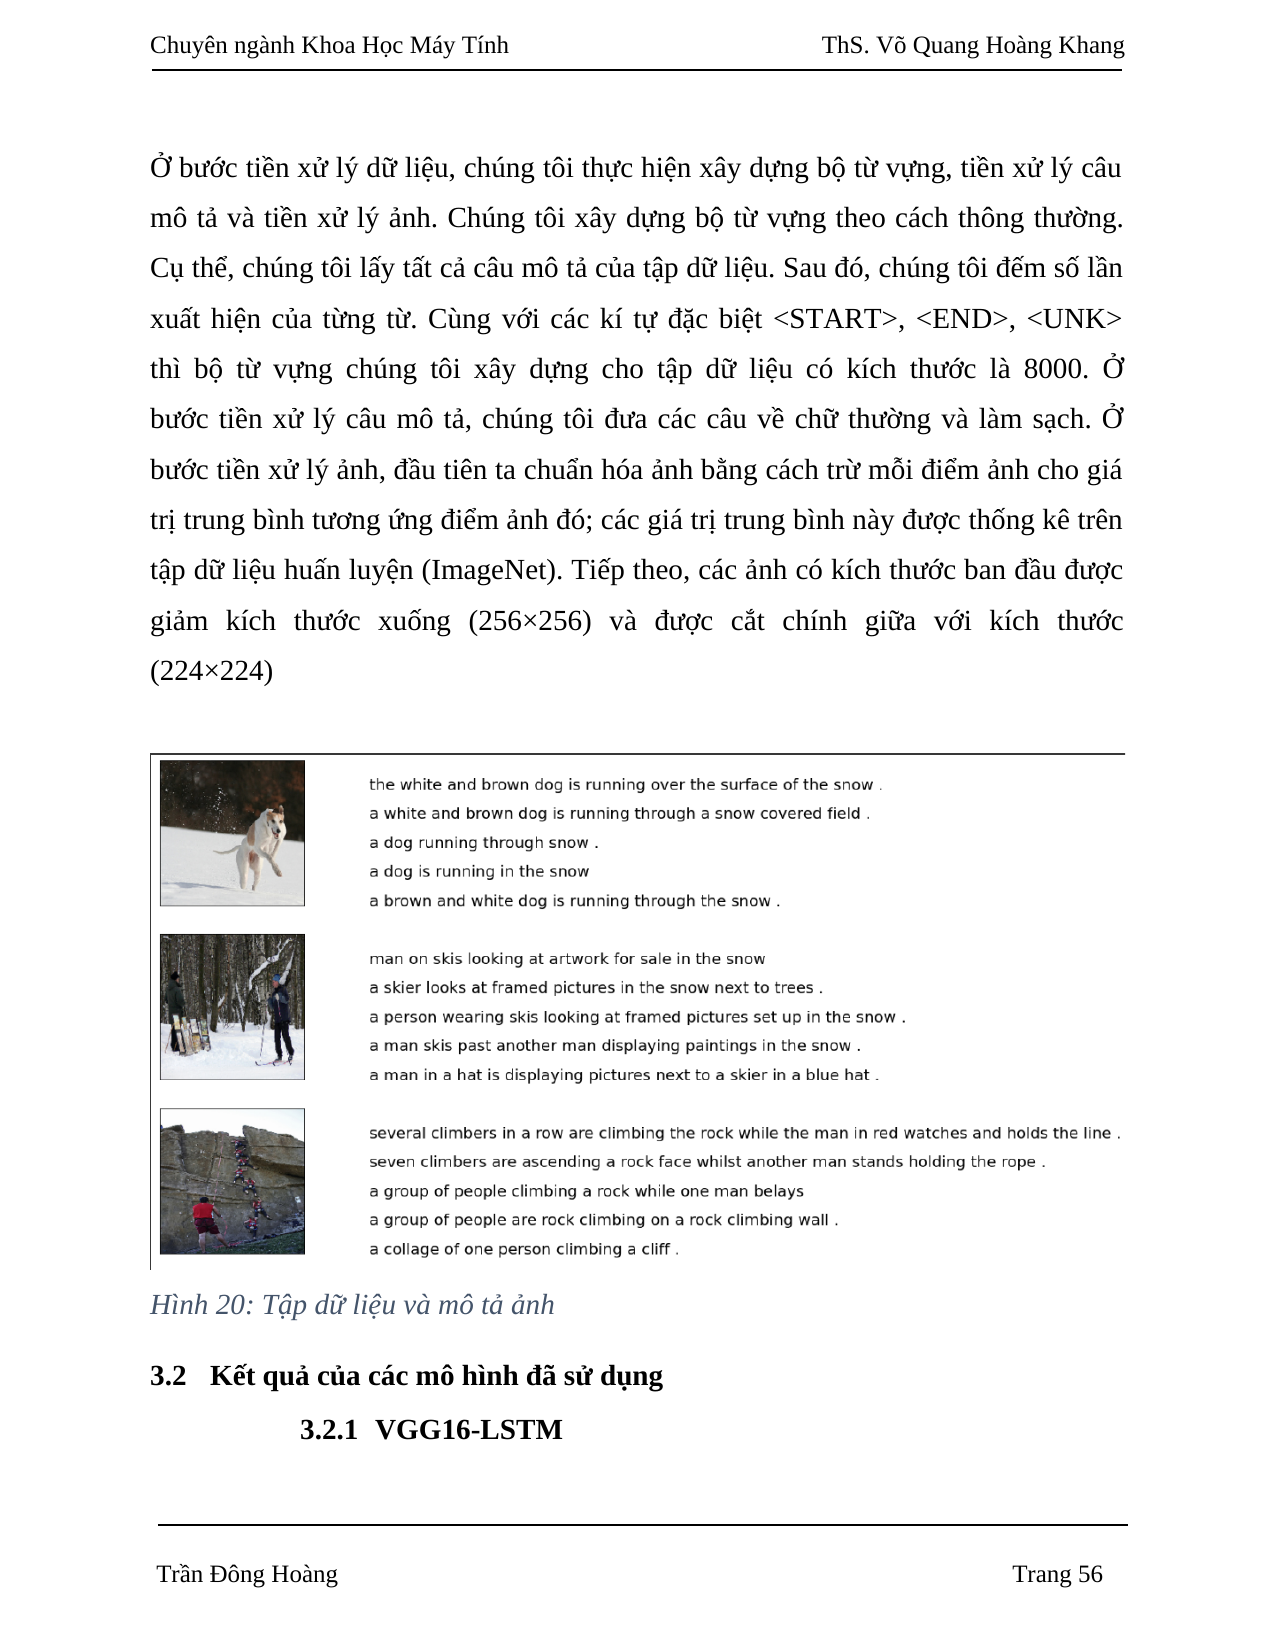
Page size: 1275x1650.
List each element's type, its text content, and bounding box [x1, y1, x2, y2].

text Ở bước tiền xử lý dữ liệu, chúng tôi thực hiện xây dựng bộ từ vựng, tiền xử lý câu mô tả và tiền xử lý ảnh. Chúng tôi xây dựng bộ từ vựng theo cách thông thường. Cụ thể, chúng tôi lấy tất cả câu mô tả của tập dữ liệu. Sau đó, chúng tôi đếm số lần xuất hiện của từng từ. Cùng với các kí tự đặc biệt <START>, <END>, <UNK> thì bộ từ vựng chúng tôi xây dựng cho tập dữ liệu có kích thước là 8000. Ở bước tiền xử lý câu mô tả, chúng tôi đưa các câu về chữ thường và làm sạch. Ở bước tiền xử lý ảnh, đầu tiên ta chuẩn hóa ảnh bằng cách trừ mỗi điểm ảnh cho giá trị trung bình tương ứng điểm ảnh đó; các giá trị trung bình này được thống kê trên tập dữ liệu huấn luyện (ImageNet). Tiếp theo, các ảnh có kích thước ban đầu được giảm kích thước xuống (256×256) và được cắt chính giữa với kích thước (224×224) [150, 150, 1125, 687]
subtitle Kết quả của các mô hình đã sử dụng [150, 1358, 1125, 1391]
subtitle VGG16-LSTM [225, 1412, 1125, 1446]
text Hình 20: Tập dữ liệu và mô tả ảnh [150, 1287, 1125, 1320]
picture [150, 753, 1125, 1270]
